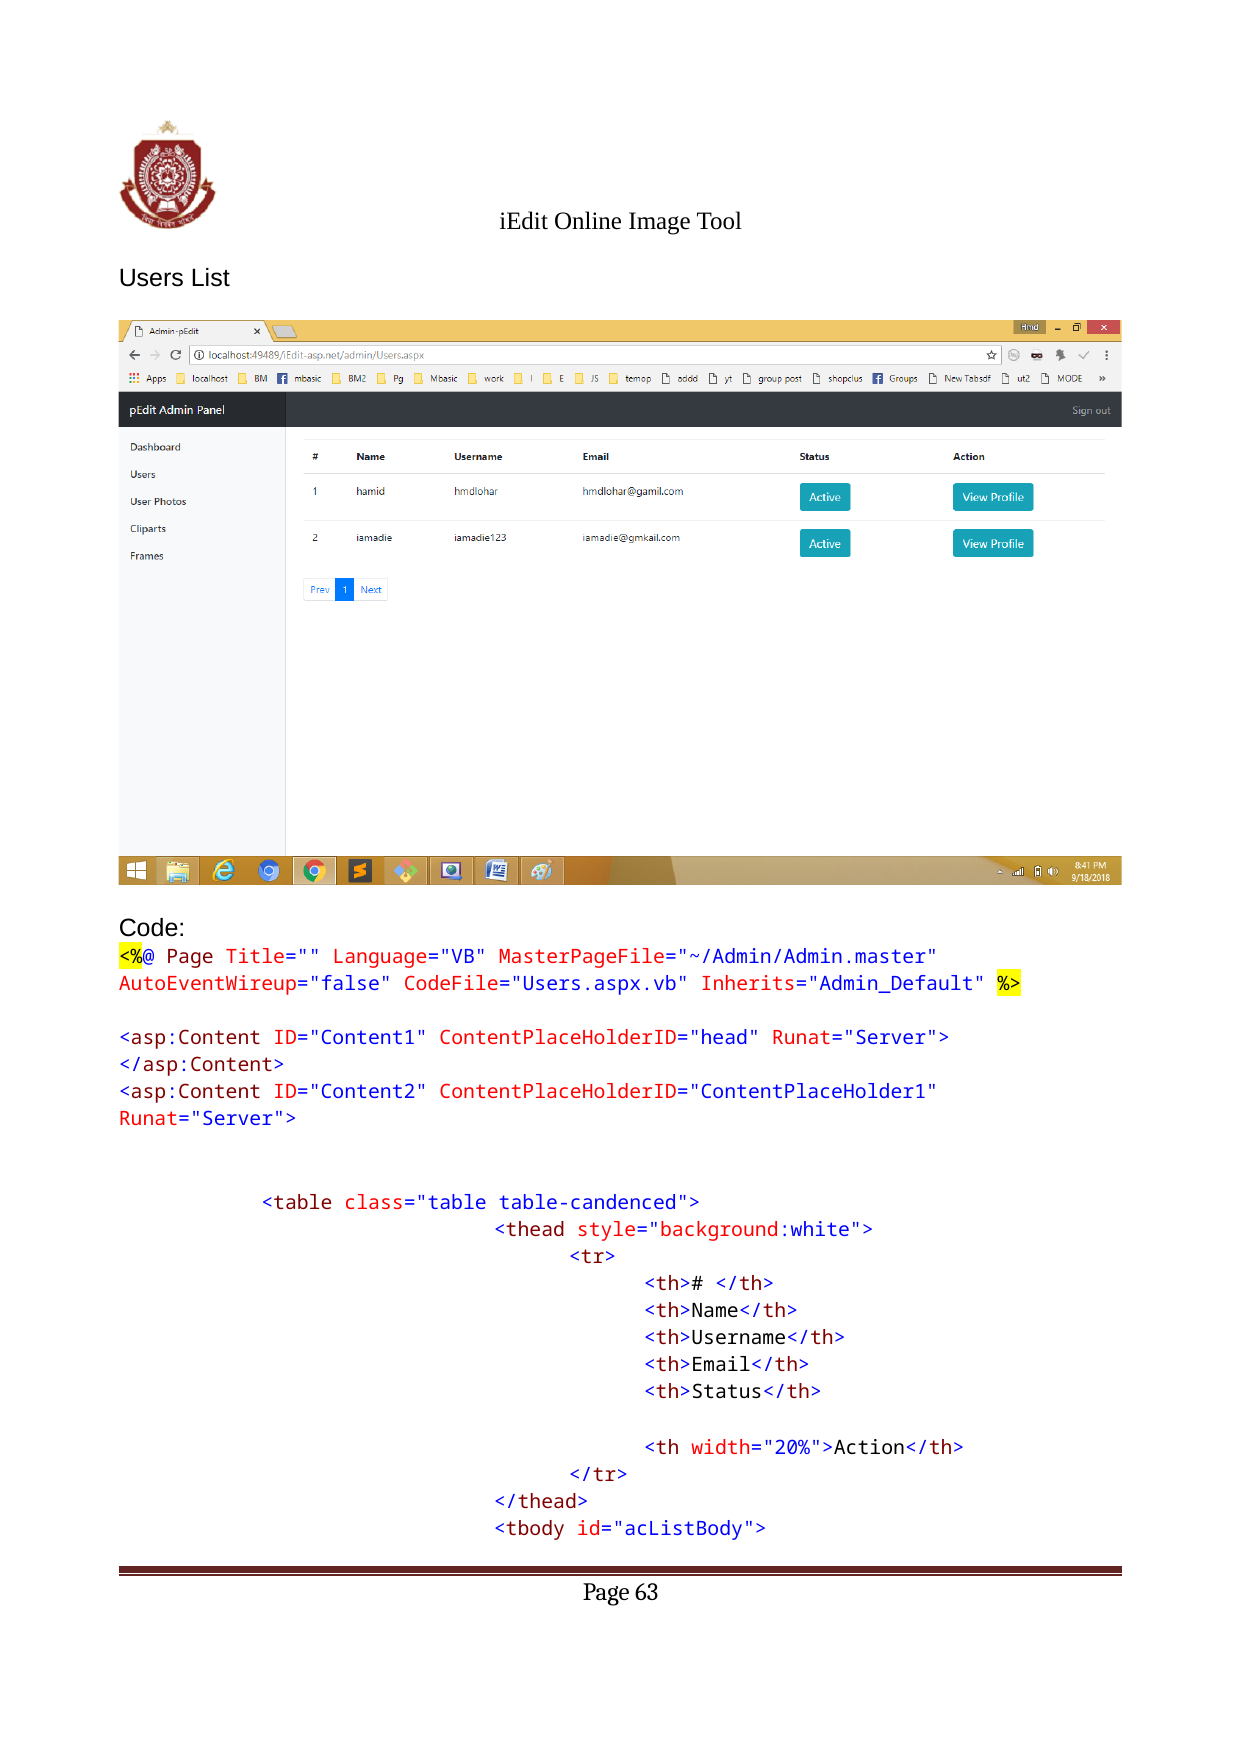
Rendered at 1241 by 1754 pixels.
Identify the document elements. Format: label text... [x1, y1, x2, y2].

text <asp:Content ID="Content1" ContentPlaceHolderID="head" Runat="Server"> [118, 1023, 1122, 1050]
text Code: [118, 913, 1122, 942]
text Users List [118, 263, 1122, 292]
picture [118, 320, 1122, 885]
text <tr> [118, 1242, 1122, 1269]
text <%@ Page Title="" Language="VB" MasterPageFile="~/Admin/Admin.master" AutoEventWireup="false" CodeFile="Users.aspx.vb" Inherits="Admin_Default" %> [118, 942, 1122, 996]
text </tr> [118, 1460, 1122, 1487]
text </asp:Content> [118, 1050, 1122, 1077]
text <table class="table table-candenced"> [118, 1188, 1122, 1216]
text </thead> [118, 1487, 1122, 1514]
text <th>Email</th> [118, 1350, 1122, 1377]
text <th>Status</th> [118, 1377, 1122, 1404]
picture [118, 118, 224, 229]
text <th># </th> [118, 1269, 1122, 1296]
text <tbody id="acListBody"> [118, 1514, 1122, 1541]
text <th>Name</th> [118, 1296, 1122, 1323]
text <thead style="background:white"> [118, 1216, 1122, 1242]
text <th width="20%">Action</th> [118, 1433, 1122, 1460]
text <asp:Content ID="Content2" ContentPlaceHolderID="ContentPlaceHolder1" Runat="Server"> [118, 1077, 1122, 1131]
text <th>Username</th> [118, 1323, 1122, 1350]
